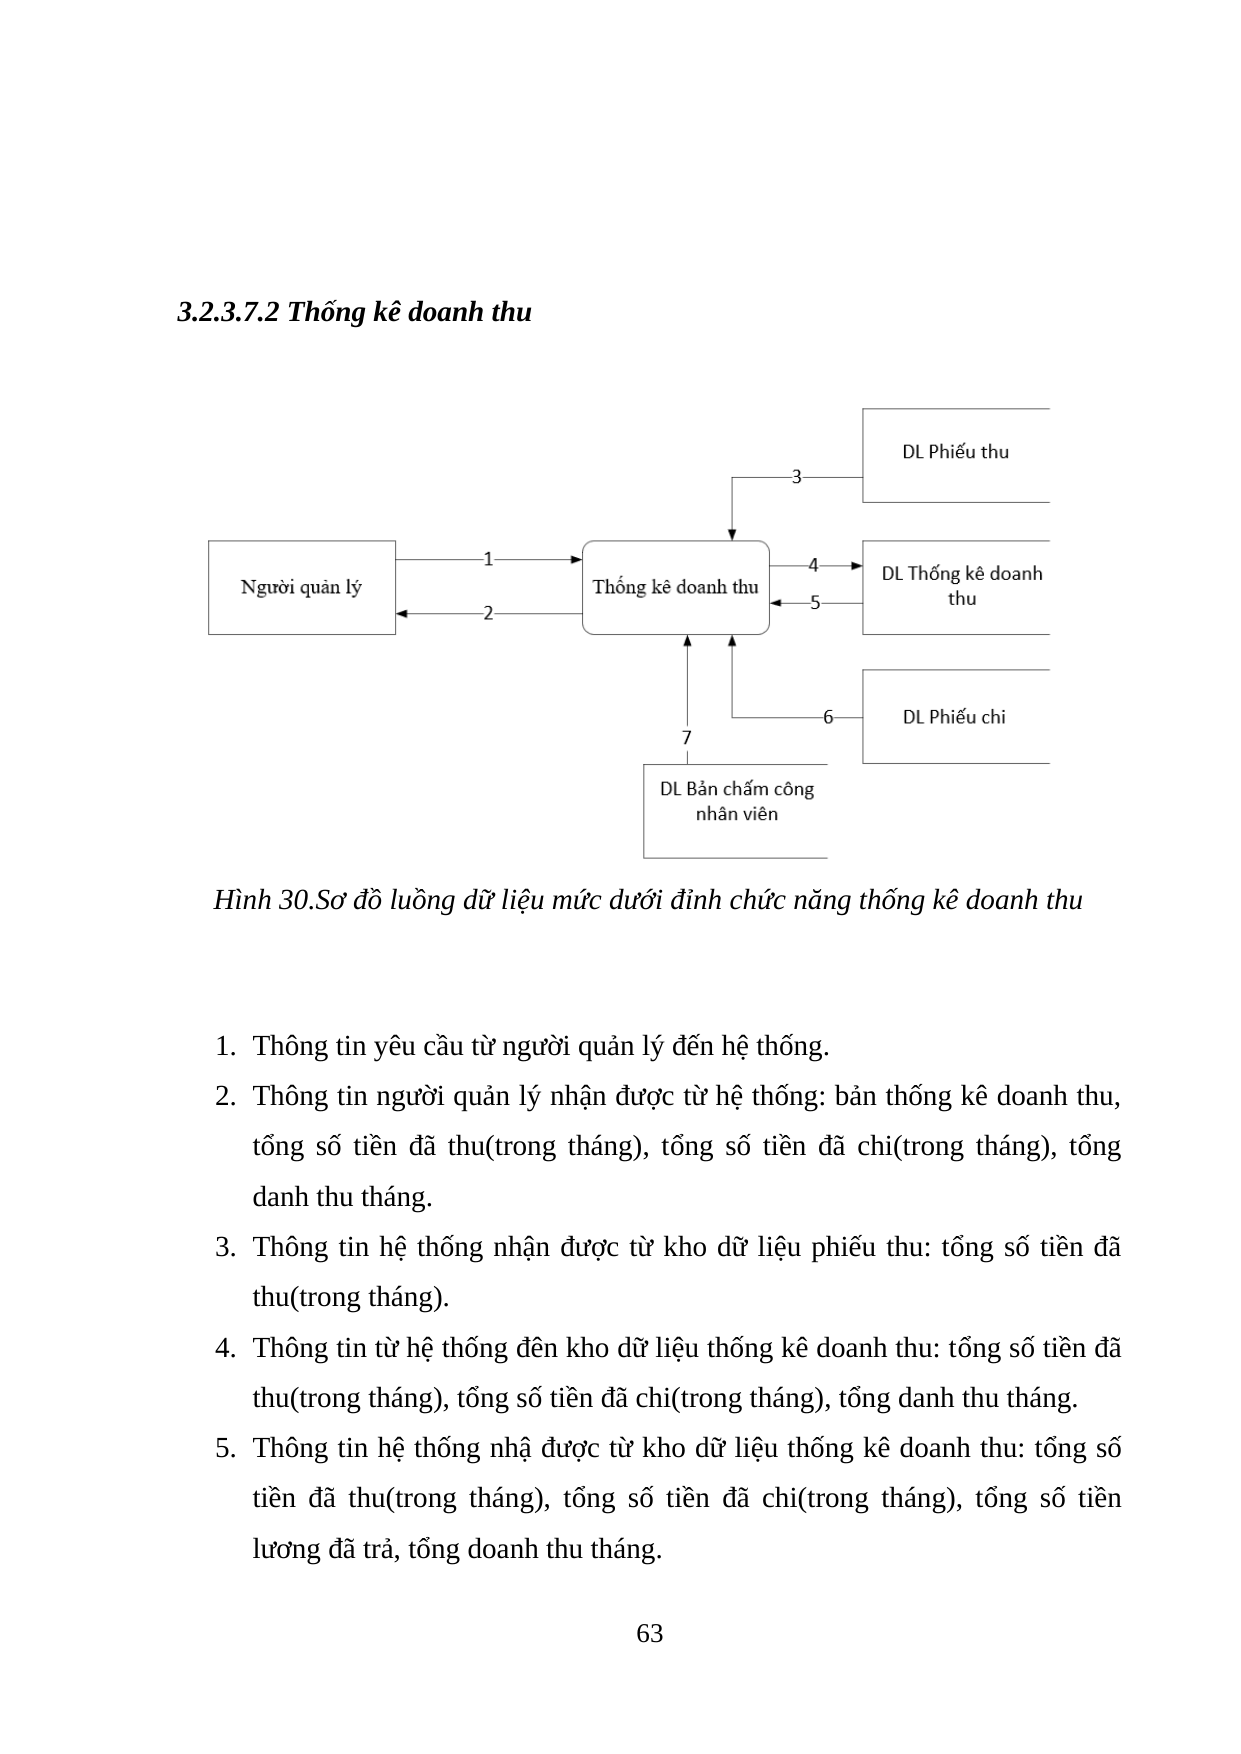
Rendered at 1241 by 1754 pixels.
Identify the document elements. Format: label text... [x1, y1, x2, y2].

list Thông tin từ hệ thống đên kho dữ liệu thống kê doanh thu: tổng số tiền đã thu(trong tháng), tổng số tiền đã chi(trong tháng), tổng danh thu tháng. [215, 1330, 1122, 1413]
picture [177, 400, 1093, 867]
list Thông tin người quản lý nhận được từ hệ thống: bản thống kê doanh thu, tổng số tiền đã thu(trong tháng), tổng số tiền đã chi(trong tháng), tổng danh thu tháng. [215, 1078, 1122, 1212]
list Thông tin yêu cầu từ người quản lý đến hệ thống. [215, 1028, 1122, 1061]
list Thông tin hệ thống nhậ được từ kho dữ liệu thống kê doanh thu: tổng số tiền đã thu(trong tháng), tổng số tiền đã chi(trong tháng), tổng số tiền lương đã trả, tổng doanh thu tháng. [215, 1430, 1122, 1564]
text 3.2.3.7.2 Thống kê doanh thu [177, 294, 1122, 327]
text Hình 30.Sơ đồ luồng dữ liệu mức dưới đỉnh chức năng thống kê doanh thu [177, 882, 1122, 915]
list Thông tin hệ thống nhận được từ kho dữ liệu phiếu thu: tổng số tiền đã thu(trong tháng). [215, 1229, 1122, 1313]
